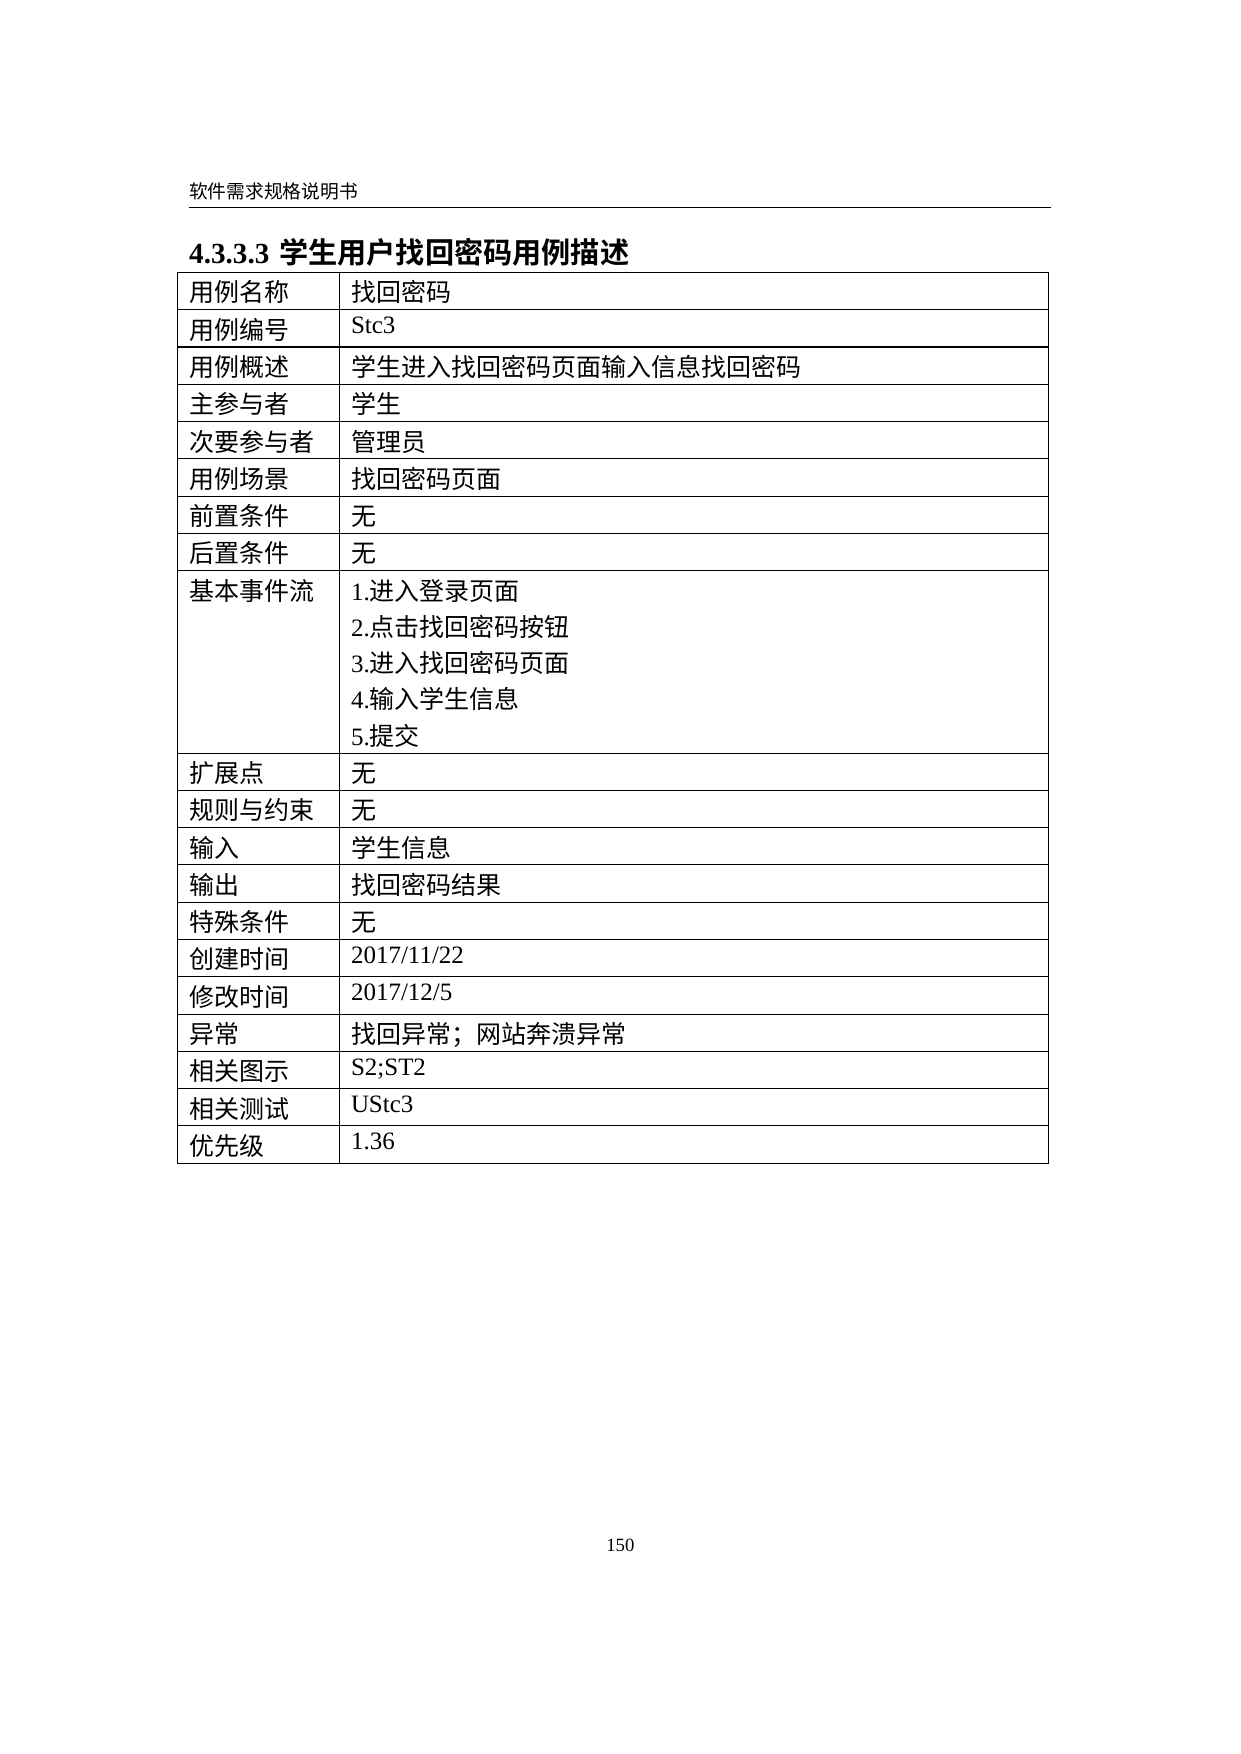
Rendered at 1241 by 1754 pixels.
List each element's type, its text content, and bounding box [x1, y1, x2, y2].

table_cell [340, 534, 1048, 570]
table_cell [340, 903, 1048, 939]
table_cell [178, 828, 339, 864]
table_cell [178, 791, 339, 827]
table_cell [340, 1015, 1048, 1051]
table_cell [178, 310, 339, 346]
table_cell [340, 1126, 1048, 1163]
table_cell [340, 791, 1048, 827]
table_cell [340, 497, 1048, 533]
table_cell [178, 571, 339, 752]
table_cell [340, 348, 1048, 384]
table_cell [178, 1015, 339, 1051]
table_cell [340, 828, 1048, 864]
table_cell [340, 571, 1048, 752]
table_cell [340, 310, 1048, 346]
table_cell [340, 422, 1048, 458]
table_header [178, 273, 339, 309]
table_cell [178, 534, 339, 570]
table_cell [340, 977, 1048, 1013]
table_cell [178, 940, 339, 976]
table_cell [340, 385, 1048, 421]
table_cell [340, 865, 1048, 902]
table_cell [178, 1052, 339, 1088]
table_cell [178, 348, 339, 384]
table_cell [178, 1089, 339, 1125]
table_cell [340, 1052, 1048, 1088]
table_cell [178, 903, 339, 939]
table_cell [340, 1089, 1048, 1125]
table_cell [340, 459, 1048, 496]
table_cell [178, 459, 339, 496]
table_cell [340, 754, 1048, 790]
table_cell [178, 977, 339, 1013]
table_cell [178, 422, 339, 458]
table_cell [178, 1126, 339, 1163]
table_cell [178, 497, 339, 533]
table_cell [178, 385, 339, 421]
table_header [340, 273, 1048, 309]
subtitle 学生用户找回密码用例描述 [189, 229, 1051, 272]
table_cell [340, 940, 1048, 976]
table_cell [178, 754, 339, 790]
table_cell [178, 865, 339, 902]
